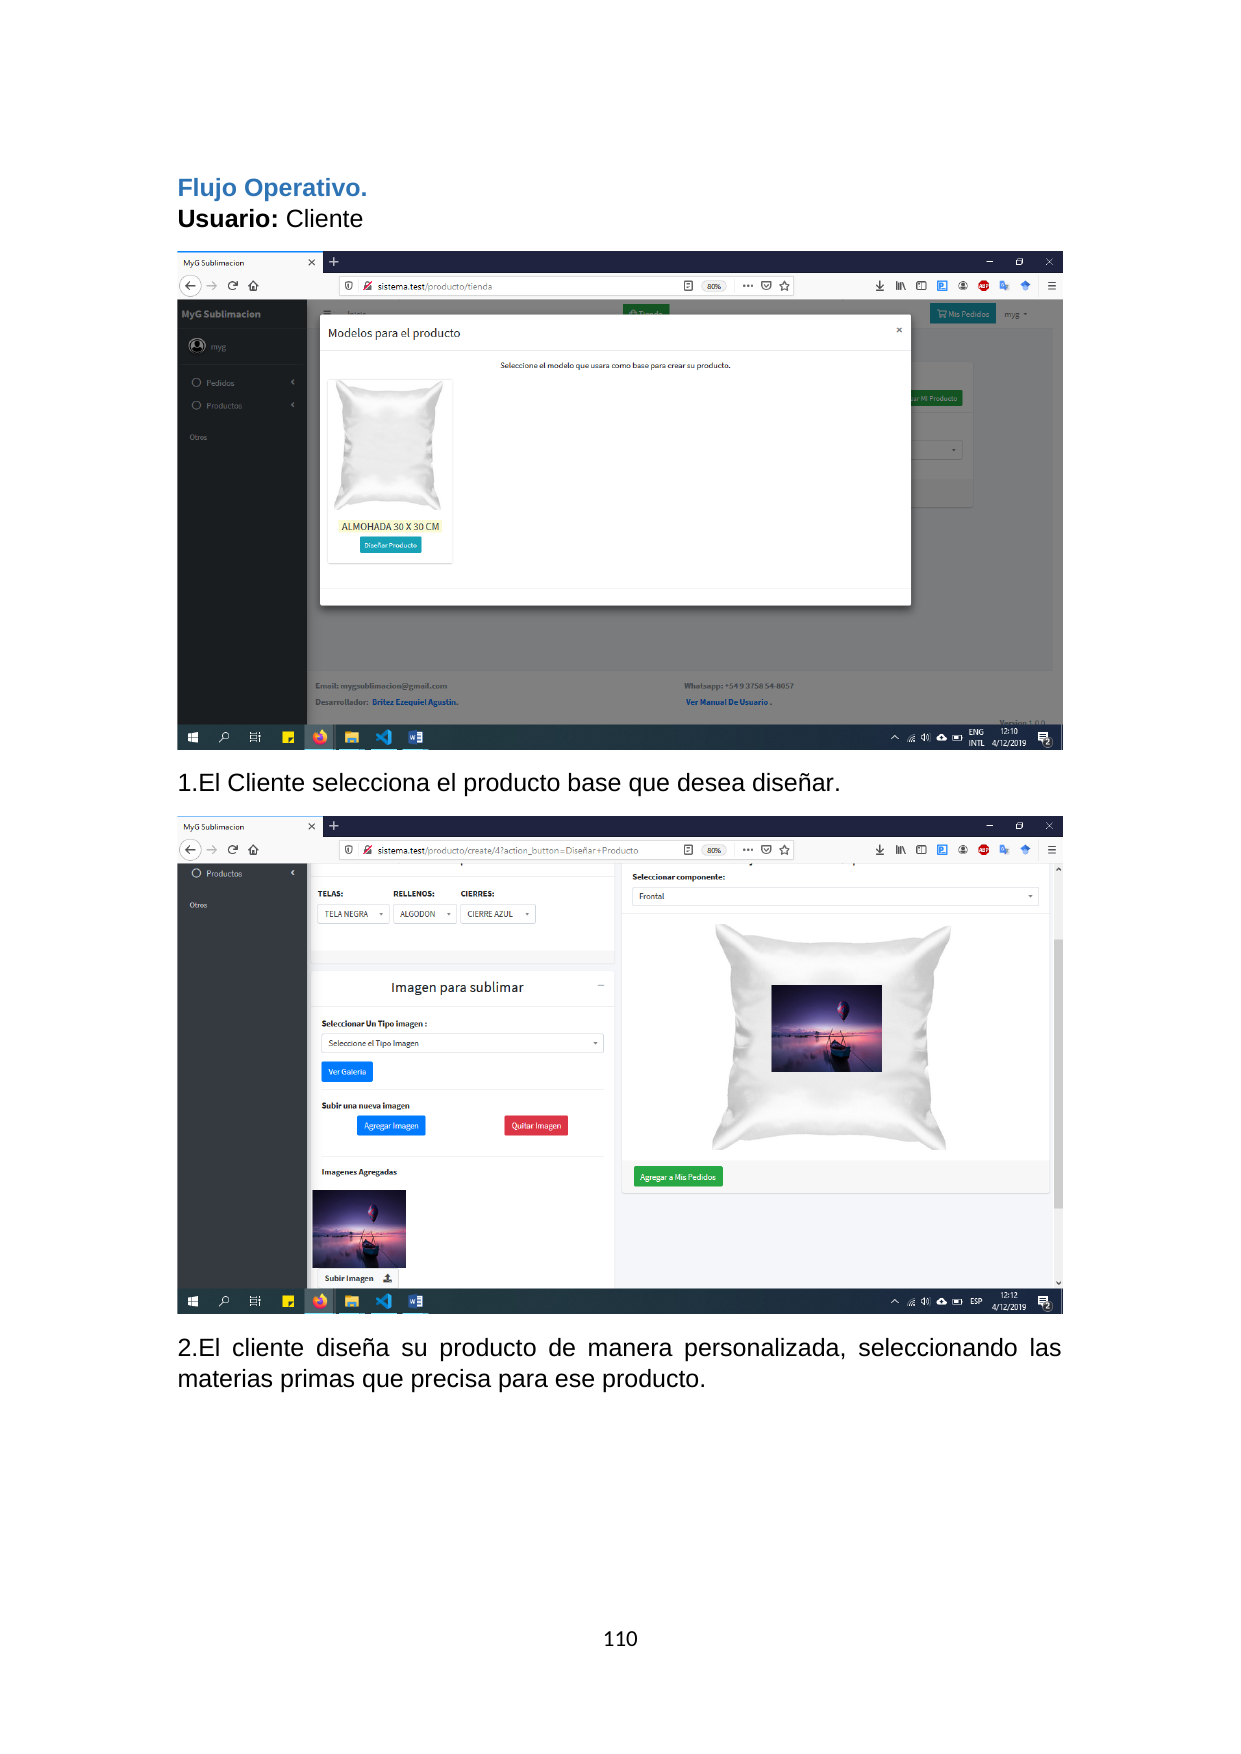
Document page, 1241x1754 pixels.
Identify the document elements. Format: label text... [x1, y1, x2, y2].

text 2.El cliente diseña su producto de manera personalizada, seleccionando las materias primas que precisa para ese producto. [177, 1333, 1063, 1393]
picture [177, 251, 1063, 750]
text Usuario: Cliente [177, 204, 1063, 232]
text 1.El Cliente selecciona el producto base que desea diseñar. [177, 768, 1063, 797]
subtitle Flujo Operativo. [177, 173, 1063, 201]
picture [177, 816, 1063, 1314]
